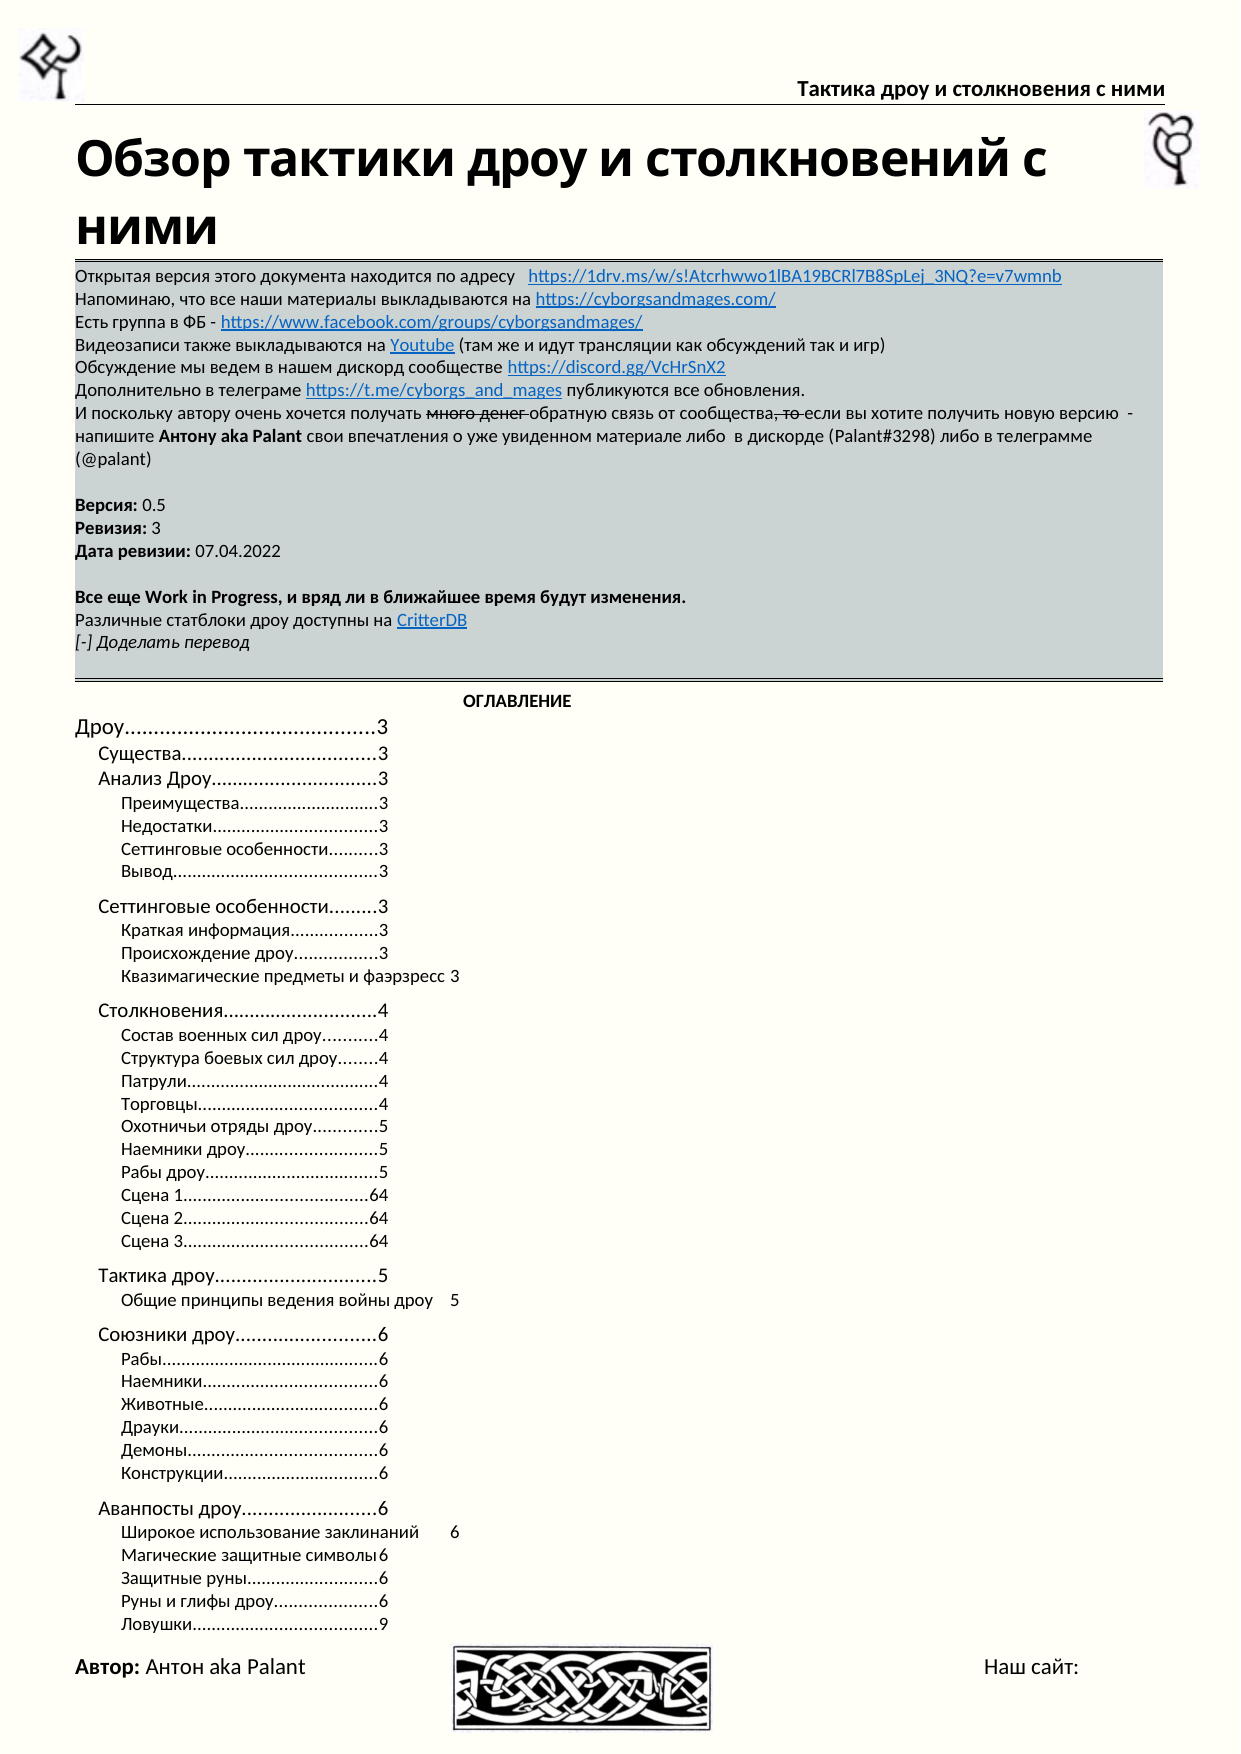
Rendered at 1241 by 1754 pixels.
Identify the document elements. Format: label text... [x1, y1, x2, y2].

text Есть группа в ФБ - https://www.facebook.com/groups/cyborgsandmages/ [75, 304, 1163, 327]
text Напоминаю, что все наши материалы выкладываются на https://cyborgsandmages.com/ [75, 282, 1163, 304]
text Преимущества 3 [121, 791, 1165, 814]
text Союзники дроу 6 [98, 1321, 1165, 1347]
text Сеттинговые особенности 3 [121, 837, 1165, 860]
text Краткая информация 3 [121, 918, 1165, 941]
text Защитные руны 6 [121, 1566, 1165, 1589]
title Обзор тактики дроу и столкновений с ними [75, 122, 1165, 259]
text [-] Доделать перевод [75, 625, 1163, 648]
text Квазимагические предметы и фаэрзресс 3 [121, 964, 1165, 987]
text Дата ревизии: 07.04.2022 [75, 534, 1163, 557]
text Общие принципы ведения войны дроу 5 [121, 1288, 1165, 1311]
text Сеттинговые особенности 3 [98, 893, 1165, 918]
text Анализ Дроу 3 [98, 766, 1165, 791]
text Руны и глифы дроу 6 [121, 1589, 1165, 1612]
text Обсуждение мы ведем в нашем дискорд сообществе https://discord.gg/VcHrSnX2 [75, 350, 1163, 373]
picture [18, 28, 85, 102]
text Дополнительно в телеграме https://t.me/cyborgs_and_mages публикуются все обновления. [75, 373, 1163, 396]
text Недостатки 3 [121, 814, 1165, 837]
text Широкое использование заклинаний 6 [121, 1520, 1165, 1543]
text Конструкции 6 [121, 1461, 1165, 1484]
text Вывод 3 [121, 860, 1165, 883]
text Сцена 3 64 [121, 1229, 1165, 1252]
text Торговцы 4 [121, 1092, 1165, 1115]
text Видеозаписи также выкладываются на Youtube (там же и идут трансляции как обсуждений так и игр) [75, 327, 1163, 350]
text Различные статблоки дроу доступны на CritterDB [75, 602, 1163, 625]
text Состав военных сил дроу 4 [121, 1023, 1165, 1046]
text Охотничьи отряды дроу 5 [121, 1115, 1165, 1138]
text Рабы 6 [121, 1347, 1165, 1370]
text Наемники 6 [121, 1370, 1165, 1393]
picture [451, 1644, 712, 1732]
picture [1143, 110, 1200, 189]
text Магические защитные символы 6 [121, 1543, 1165, 1566]
text Наемники дроу 5 [121, 1138, 1165, 1161]
text ОГЛАВЛЕНИЕ [463, 689, 777, 712]
text Сцена 2 64 [121, 1206, 1165, 1229]
text Все еще Work in Progress, и вряд ли в ближайшее время будут изменения. [75, 579, 1163, 602]
text Существа 3 [98, 740, 1165, 766]
text Столкновения 4 [98, 998, 1165, 1023]
text Драуки 6 [121, 1416, 1165, 1438]
text Версия: 0.5 [75, 488, 1163, 511]
text Животные 6 [121, 1393, 1165, 1416]
text Аванпосты дроу 6 [98, 1495, 1165, 1520]
text Структура боевых сил дроу 4 [121, 1046, 1165, 1069]
text Патрули 4 [121, 1069, 1165, 1092]
text Дроу 3 [75, 712, 1165, 740]
text И поскольку автору очень хочется получать много денег обратную связь от сообщества, то если вы хотите получить новую версию - напишите Антону aka Palant свои впечатления о уже увиденном материале либо в дискорде (Palant#3298) либо в телеграмме (@palant) [75, 396, 1163, 465]
text Тактика дроу 5 [98, 1263, 1165, 1288]
text Сцена 1 64 [121, 1183, 1165, 1206]
text Ревизия: 3 [75, 511, 1163, 534]
text Демоны 6 [121, 1438, 1165, 1461]
text Происхождение дроу 3 [121, 941, 1165, 964]
text Ловушки 9 [121, 1612, 1165, 1635]
text Открытая версия этого документа находится по адресу https://1drv.ms/w/s!Atcrhwwo1lBA19BCRl7B8SpLej_3NQ?e=v7wmnb [75, 262, 1163, 282]
text Рабы дроу 5 [121, 1161, 1165, 1183]
